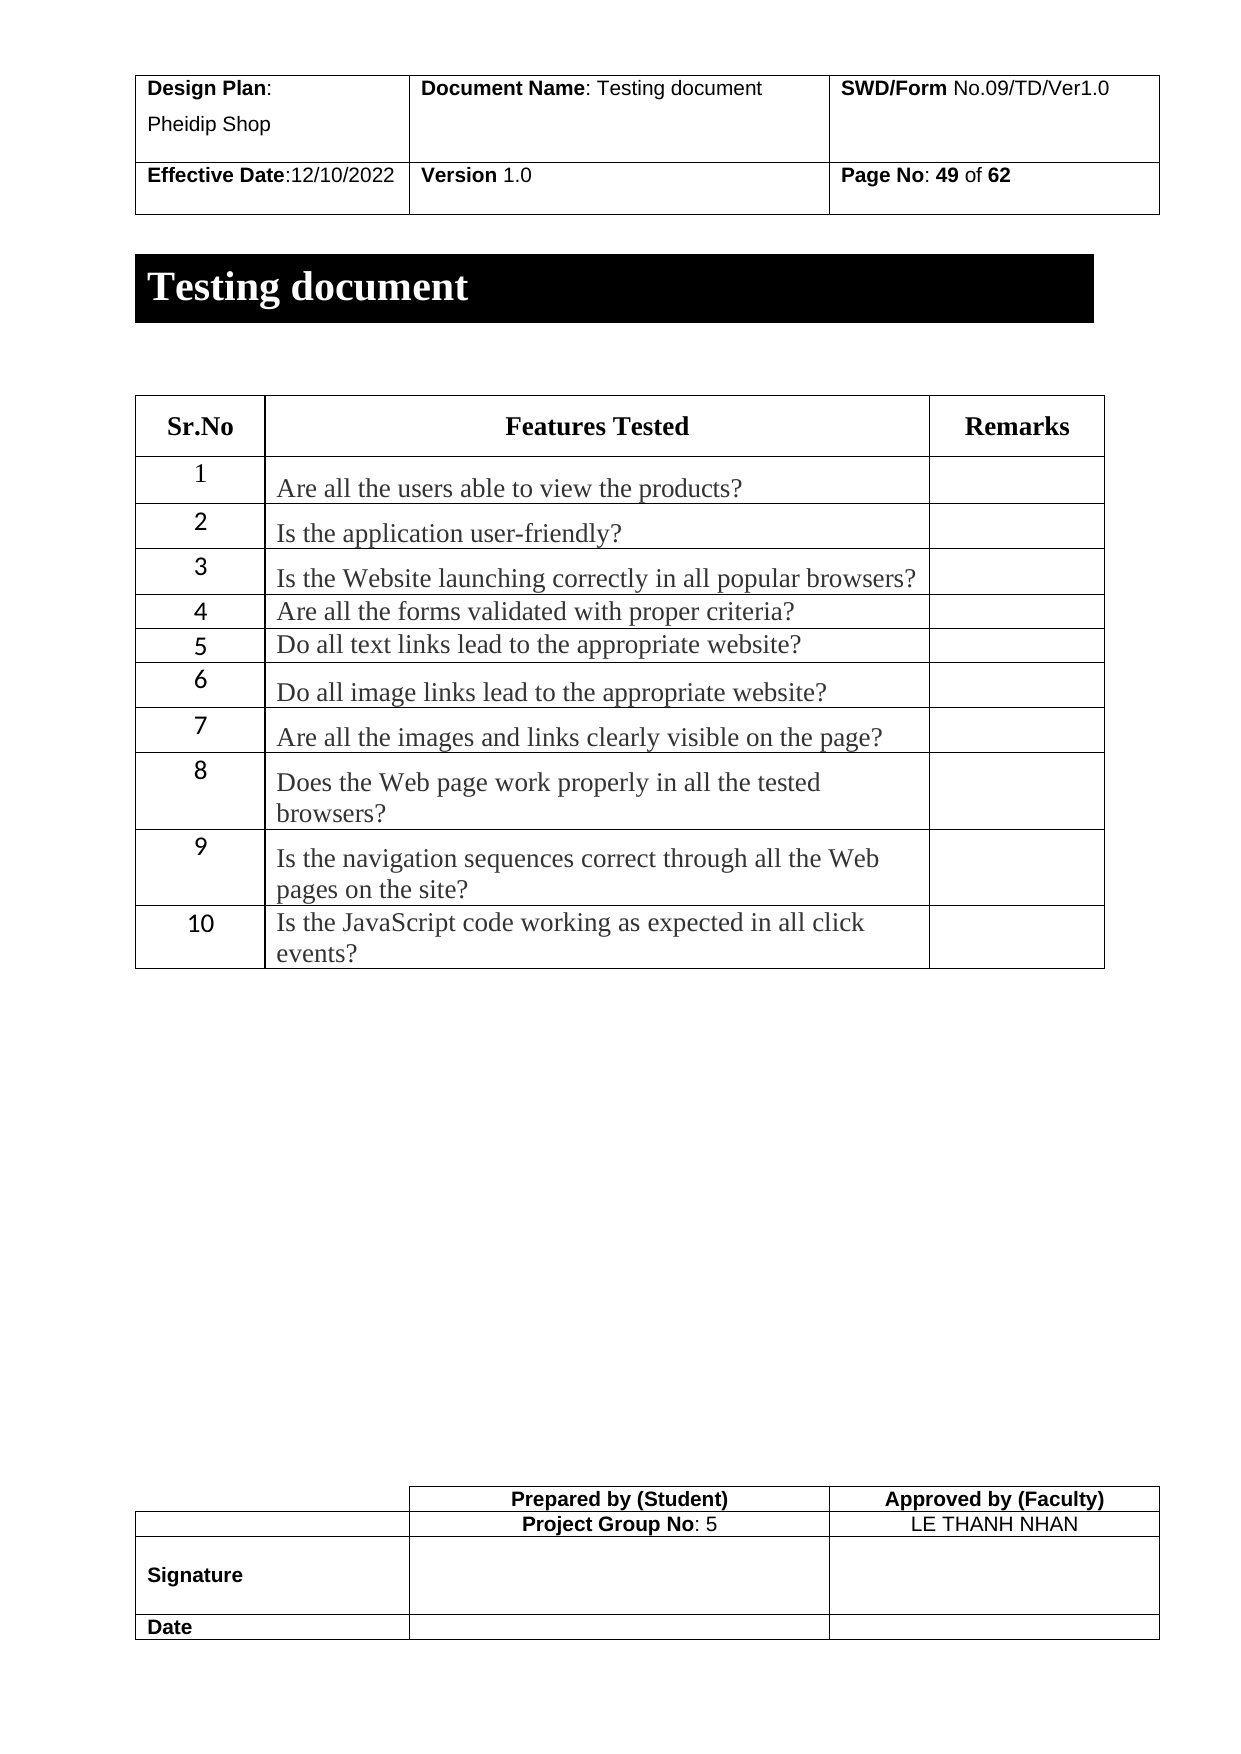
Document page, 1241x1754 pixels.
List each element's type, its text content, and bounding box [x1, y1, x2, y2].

table_cell 6 [136, 663, 264, 707]
table_cell 7 [136, 708, 264, 752]
table_cell [930, 708, 1104, 752]
table_cell [930, 595, 1104, 628]
table_cell Are all the forms validated with proper criteria? [266, 595, 929, 628]
table_cell Is the JavaScript code working as expected in all click events? [266, 906, 929, 968]
table_header Remarks [930, 396, 1104, 456]
table_header Sr.No [136, 396, 264, 456]
table_cell Do all text links lead to the appropriate website? [266, 629, 929, 662]
table_cell 1 [136, 457, 264, 503]
table_cell Is the navigation sequences correct through all the Web pages on the site? [266, 830, 929, 905]
table_header Testing document [136, 255, 1093, 322]
table_cell [930, 906, 1104, 968]
table_cell Are all the users able to view the products? [266, 457, 929, 503]
table_cell 9 [136, 830, 264, 905]
table_cell Is the application user-friendly? [266, 504, 929, 548]
table_cell Is the Website launching correctly in all popular browsers? [266, 549, 929, 593]
table_cell [930, 629, 1104, 662]
table_cell 3 [136, 549, 264, 593]
table_cell [930, 830, 1104, 905]
table_cell 4 [136, 595, 264, 628]
table_cell [930, 504, 1104, 548]
table_cell Does the Web page work properly in all the tested browsers? [266, 753, 929, 828]
table_cell Are all the images and links clearly visible on the page? [266, 708, 929, 752]
table_cell 10 [136, 906, 264, 968]
table_cell [930, 549, 1104, 593]
table_cell 5 [136, 629, 264, 662]
table_cell [930, 457, 1104, 503]
table_cell 2 [136, 504, 264, 548]
table_header Features Tested [266, 396, 929, 456]
table_cell [930, 753, 1104, 828]
table_cell Do all image links lead to the appropriate website? [266, 663, 929, 707]
table_cell 8 [136, 753, 264, 828]
table_cell [930, 663, 1104, 707]
